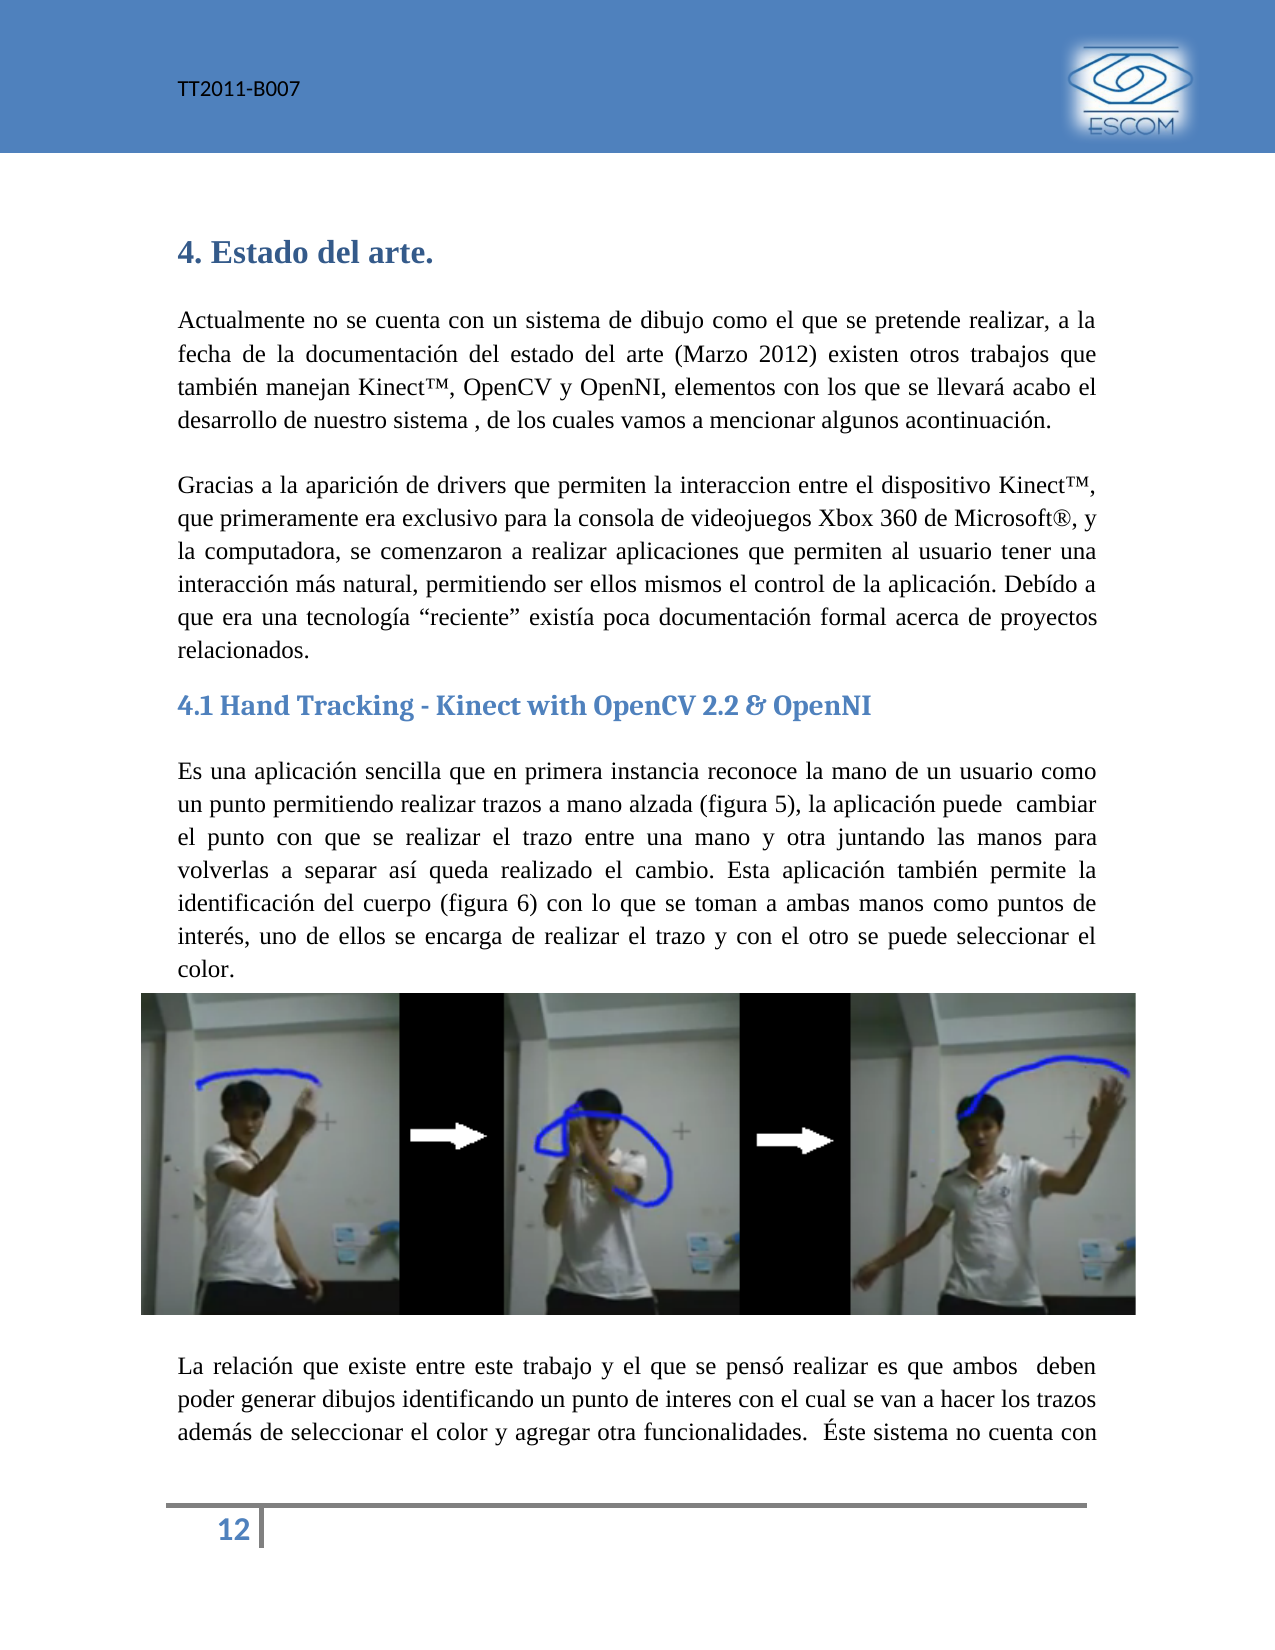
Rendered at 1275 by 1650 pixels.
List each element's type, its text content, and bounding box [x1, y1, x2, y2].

text Gracias a la aparición de drivers que permiten la interaccion entre el dispositivo Kinect™, que primeramente era exclusivo para la consola de videojuegos Xbox 360 de Microsoft®, y la computadora, se comenzaron a realizar aplicaciones que permiten al usuario tener una interacción más natural, permitiendo ser ellos mismos el control de la aplicación. Debído a que era una tecnología “reciente” existía poca documentación formal acerca de proyectos relacionados. [177, 470, 1098, 664]
picture [1082, 55, 1178, 122]
text Actualmente no se cuenta con un sistema de dibujo como el que se pretende realizar, a la fecha de la documentación del estado del arte (Marzo 2012) existen otros trabajos que también manejan Kinect™, OpenCV y OpenNI, elementos con los que se llevará acabo el desarrollo de nuestro sistema , de los cuales vamos a mencionar algunos acontinuación. [177, 306, 1098, 433]
subtitle 4. Estado del arte. [177, 233, 1098, 271]
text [177, 1315, 1098, 1446]
text Es una aplicación sencilla que en primera instancia reconoce la mano de un usuario como un punto permitiendo realizar trazos a mano alzada (figura 5), la aplicación puede cambiar el punto con que se realizar el trazo entre una mano y otra juntando las manos para volverlas a separar así queda realizado el cambio. Esta aplicación también permite la identificación del cuerpo (figura 6) con lo que se toman a ambas manos como puntos de interés, uno de ellos se encarga de realizar el trazo y con el otro se puede seleccionar el color. [177, 756, 1098, 983]
subtitle 4.1 Hand Tracking - Kinect with OpenCV 2.2 & OpenNI [177, 689, 1098, 722]
